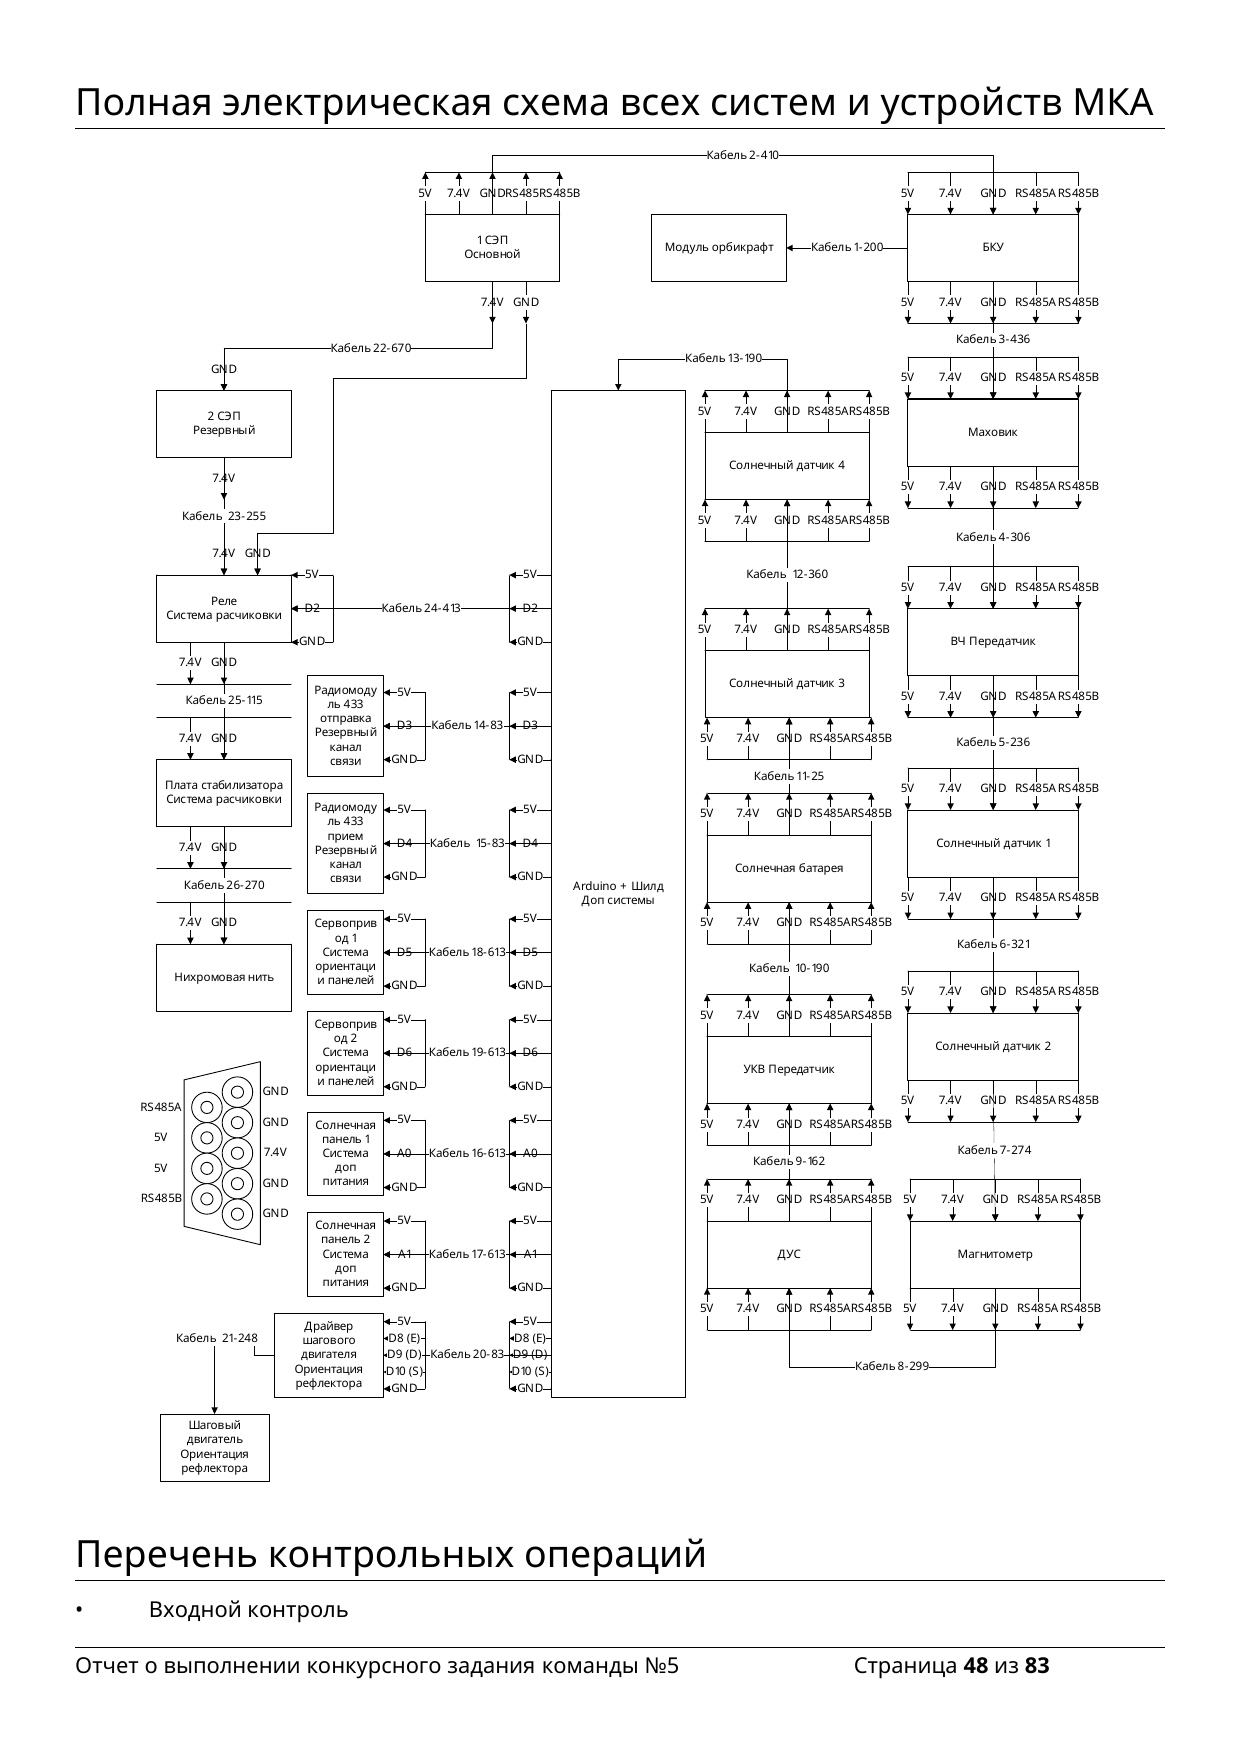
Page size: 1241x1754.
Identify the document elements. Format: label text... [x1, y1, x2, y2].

text • Входной контроль [75, 1594, 1165, 1623]
subtitle Перечень контрольных операций [75, 1527, 1165, 1580]
subtitle Полная электрическая схема всех систем и устройств МКА [75, 75, 1165, 128]
